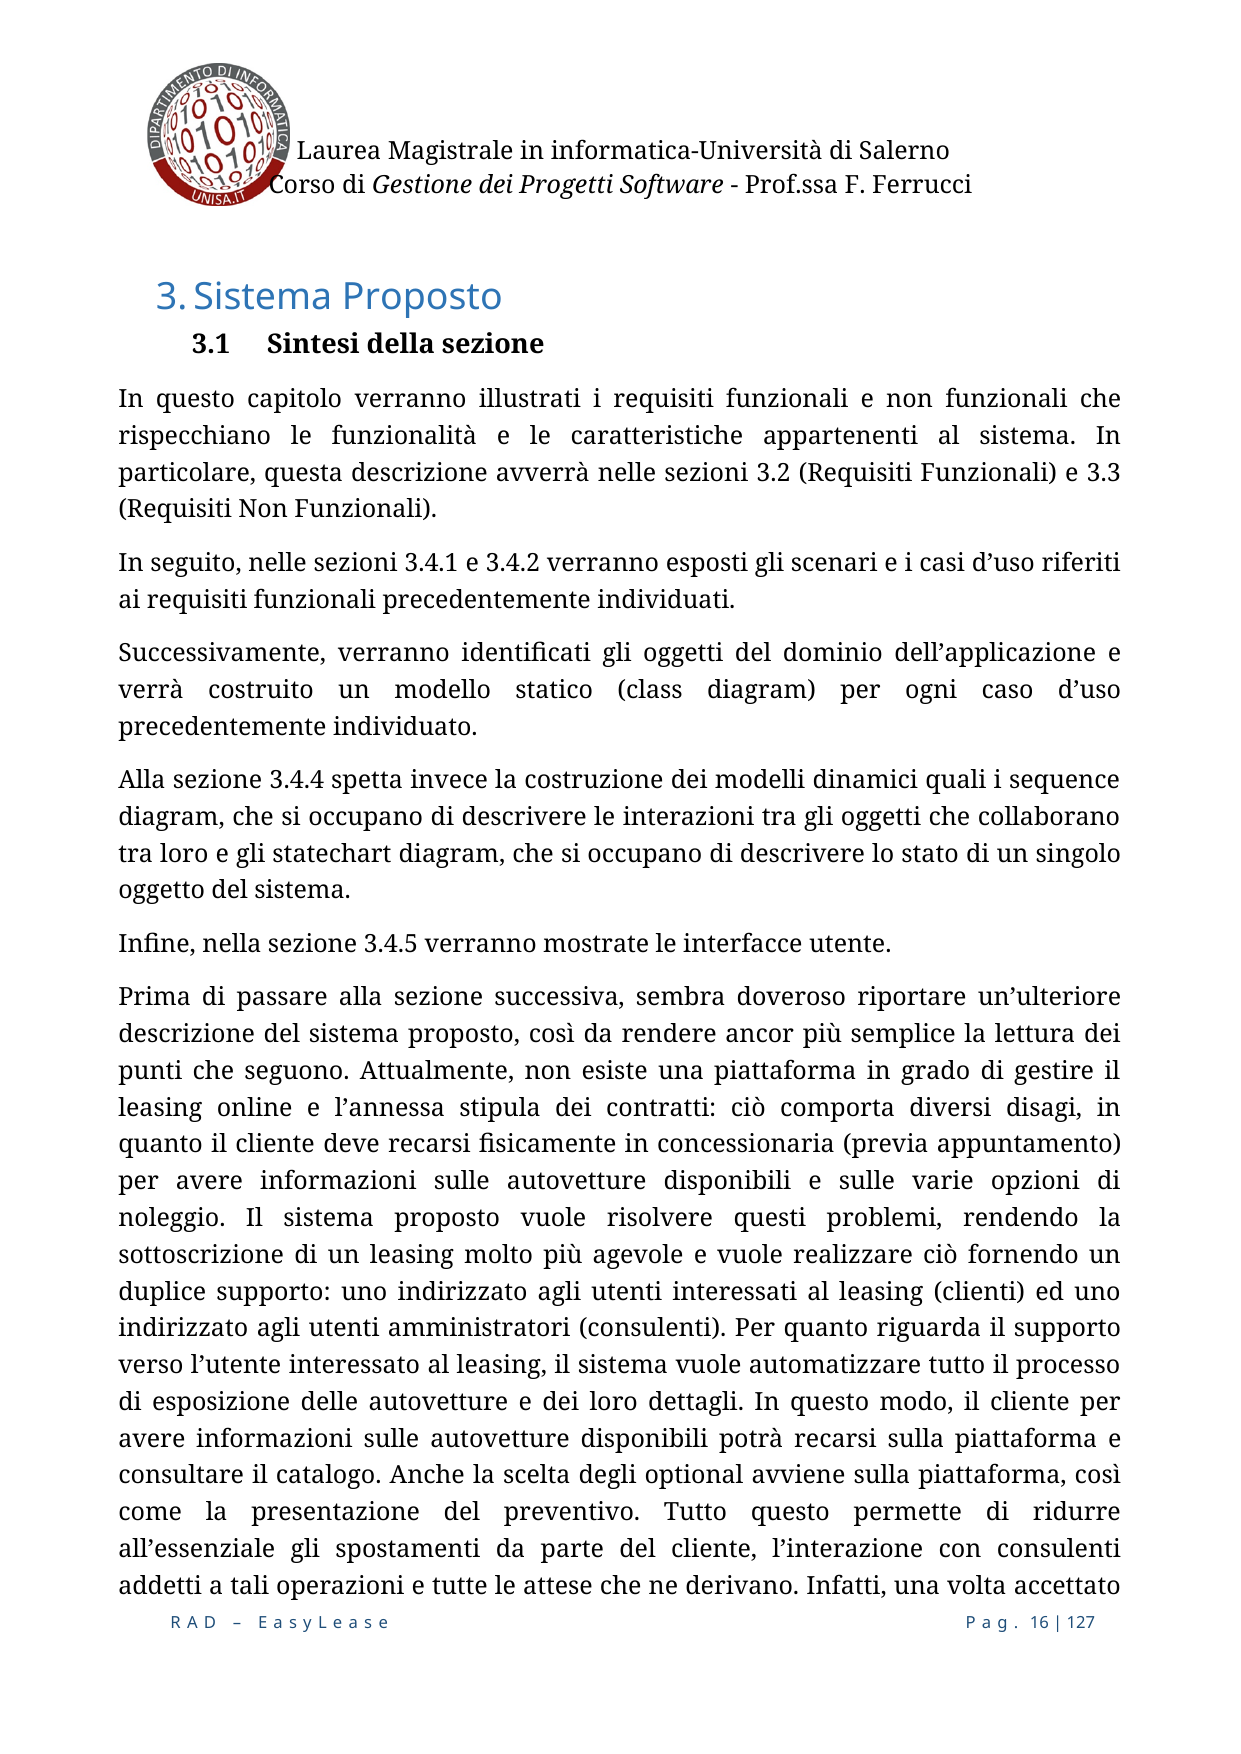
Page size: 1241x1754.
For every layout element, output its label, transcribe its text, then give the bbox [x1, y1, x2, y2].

text In seguito, nelle sezioni 3.4.1 e 3.4.2 verranno esposti gli scenari e i casi d’uso riferiti ai requisiti funzionali precedentemente individuati. [118, 544, 1122, 615]
text In questo capitolo verranno illustrati i requisiti funzionali e non funzionali che rispecchiano le funzionalità e le caratteristiche appartenenti al sistema. In particolare, questa descrizione avverrà nelle sezioni 3.2 (Requisiti Funzionali) e 3.3 (Requisiti Non Funzionali). [118, 381, 1122, 525]
text Infine, nella sezione 3.4.5 verranno mostrate le interfacce utente. [118, 926, 1122, 959]
picture [147, 63, 290, 206]
list Sistema Proposto [156, 269, 1122, 320]
text Successivamente, verranno identificati gli oggetti del dominio dell’applicazione e verrà costruito un modello statico (class diagram) per ogni caso d’uso precedentemente individuato. [118, 635, 1122, 742]
text Alla sezione 3.4.4 spetta invece la costruzione dei modelli dinamici quali i sequence diagram, che si occupano di descrivere le interazioni tra gli oggetti che collaborano tra loro e gli statechart diagram, che si occupano di descrivere lo stato di un singolo oggetto del sistema. [118, 762, 1122, 906]
list Sintesi della sezione [192, 324, 1122, 361]
